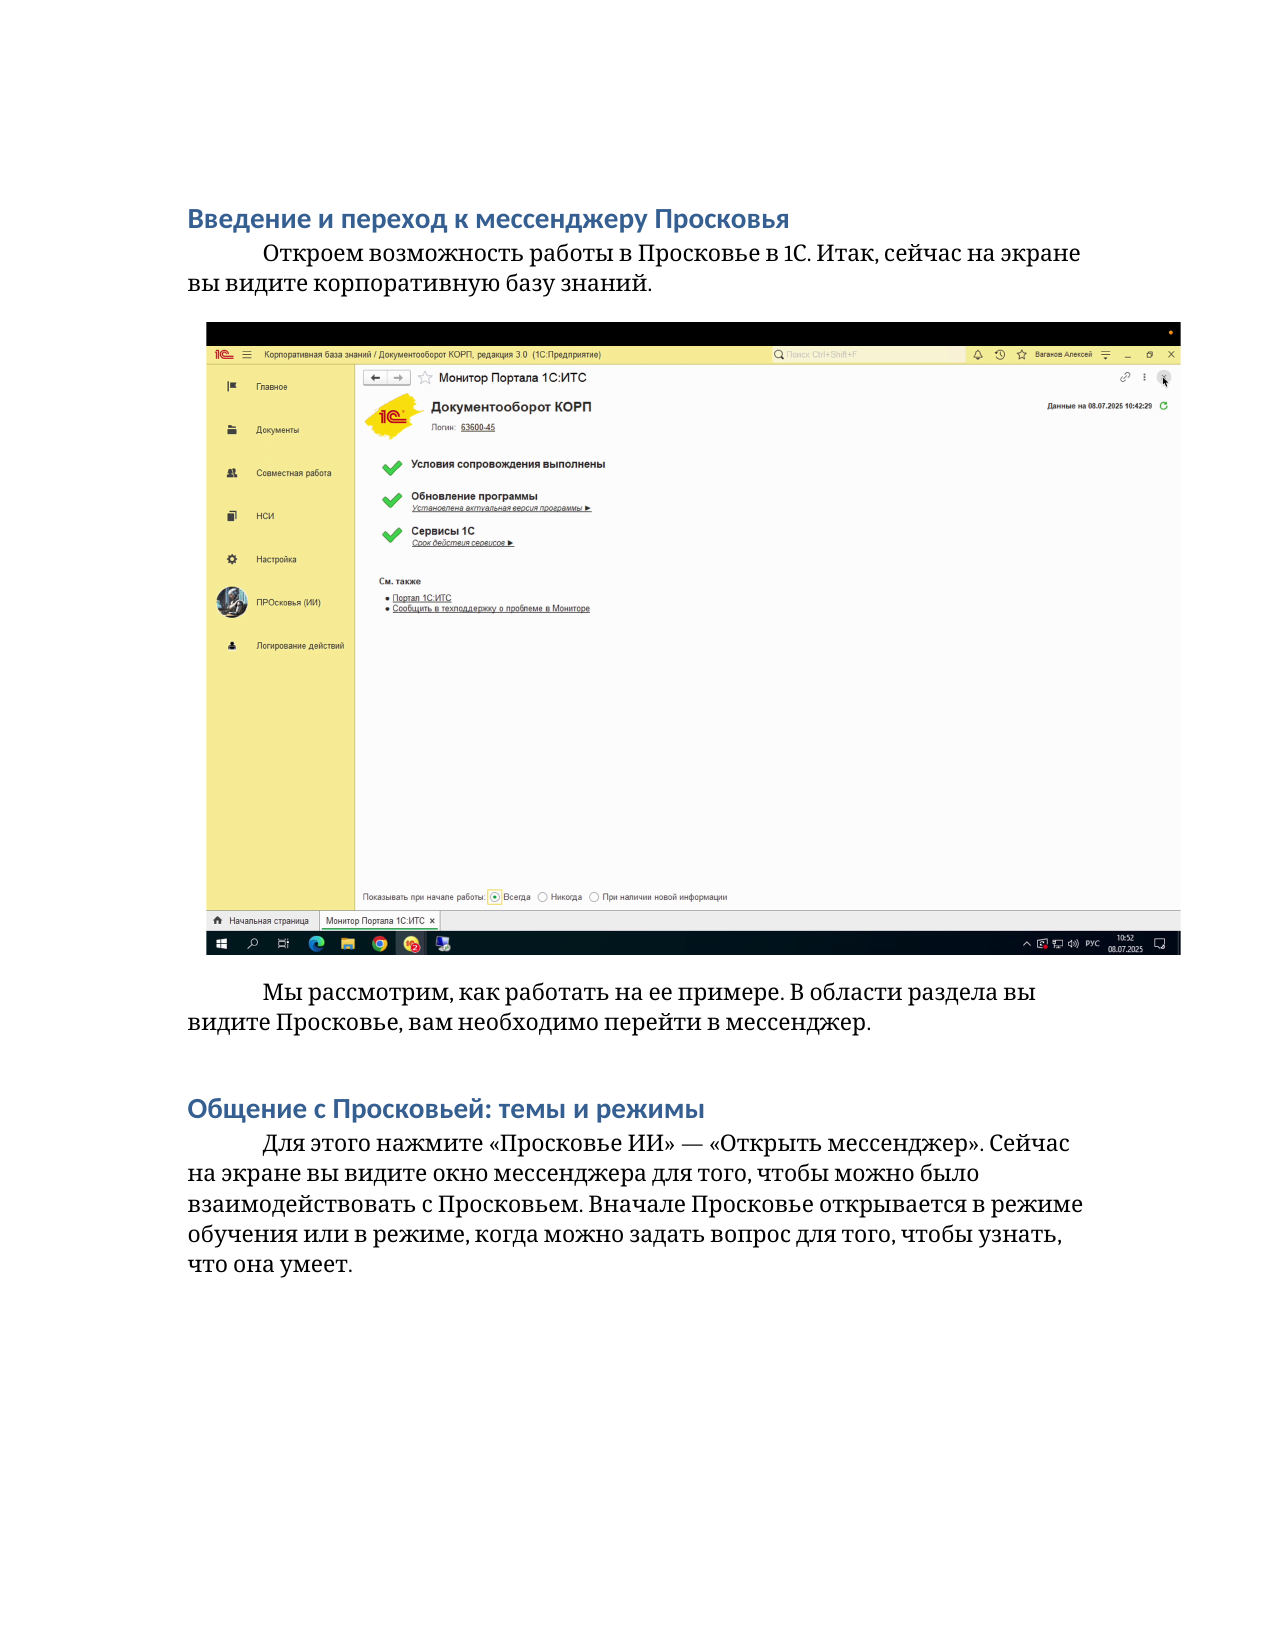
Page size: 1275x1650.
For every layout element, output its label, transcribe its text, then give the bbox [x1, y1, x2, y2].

subtitle Введение и переход к мессенджеру Просковья [187, 200, 1087, 236]
text Откроем возможность работы в Просковье в 1С. Итак, сейчас на экране вы видите корпоративную базу знаний. [187, 241, 1087, 297]
text Мы рассмотрим, как работать на ее примере. В области раздела вы видите Просковье, вам необходимо перейти в мессенджер. [187, 980, 1087, 1036]
text Для этого нажмите «Просковье ИИ» — «Открыть мессенджер». Сейчас на экране вы видите окно мессенджера для того, чтобы можно было взаимодействовать с Просковьем. Вначале Просковье открывается в режиме обучения или в режиме, когда можно задать вопрос для того, чтобы узнать, что она умеет. [187, 1131, 1087, 1278]
subtitle Общение с Просковьей: темы и режимы [187, 1090, 1087, 1126]
picture [206, 322, 1181, 955]
